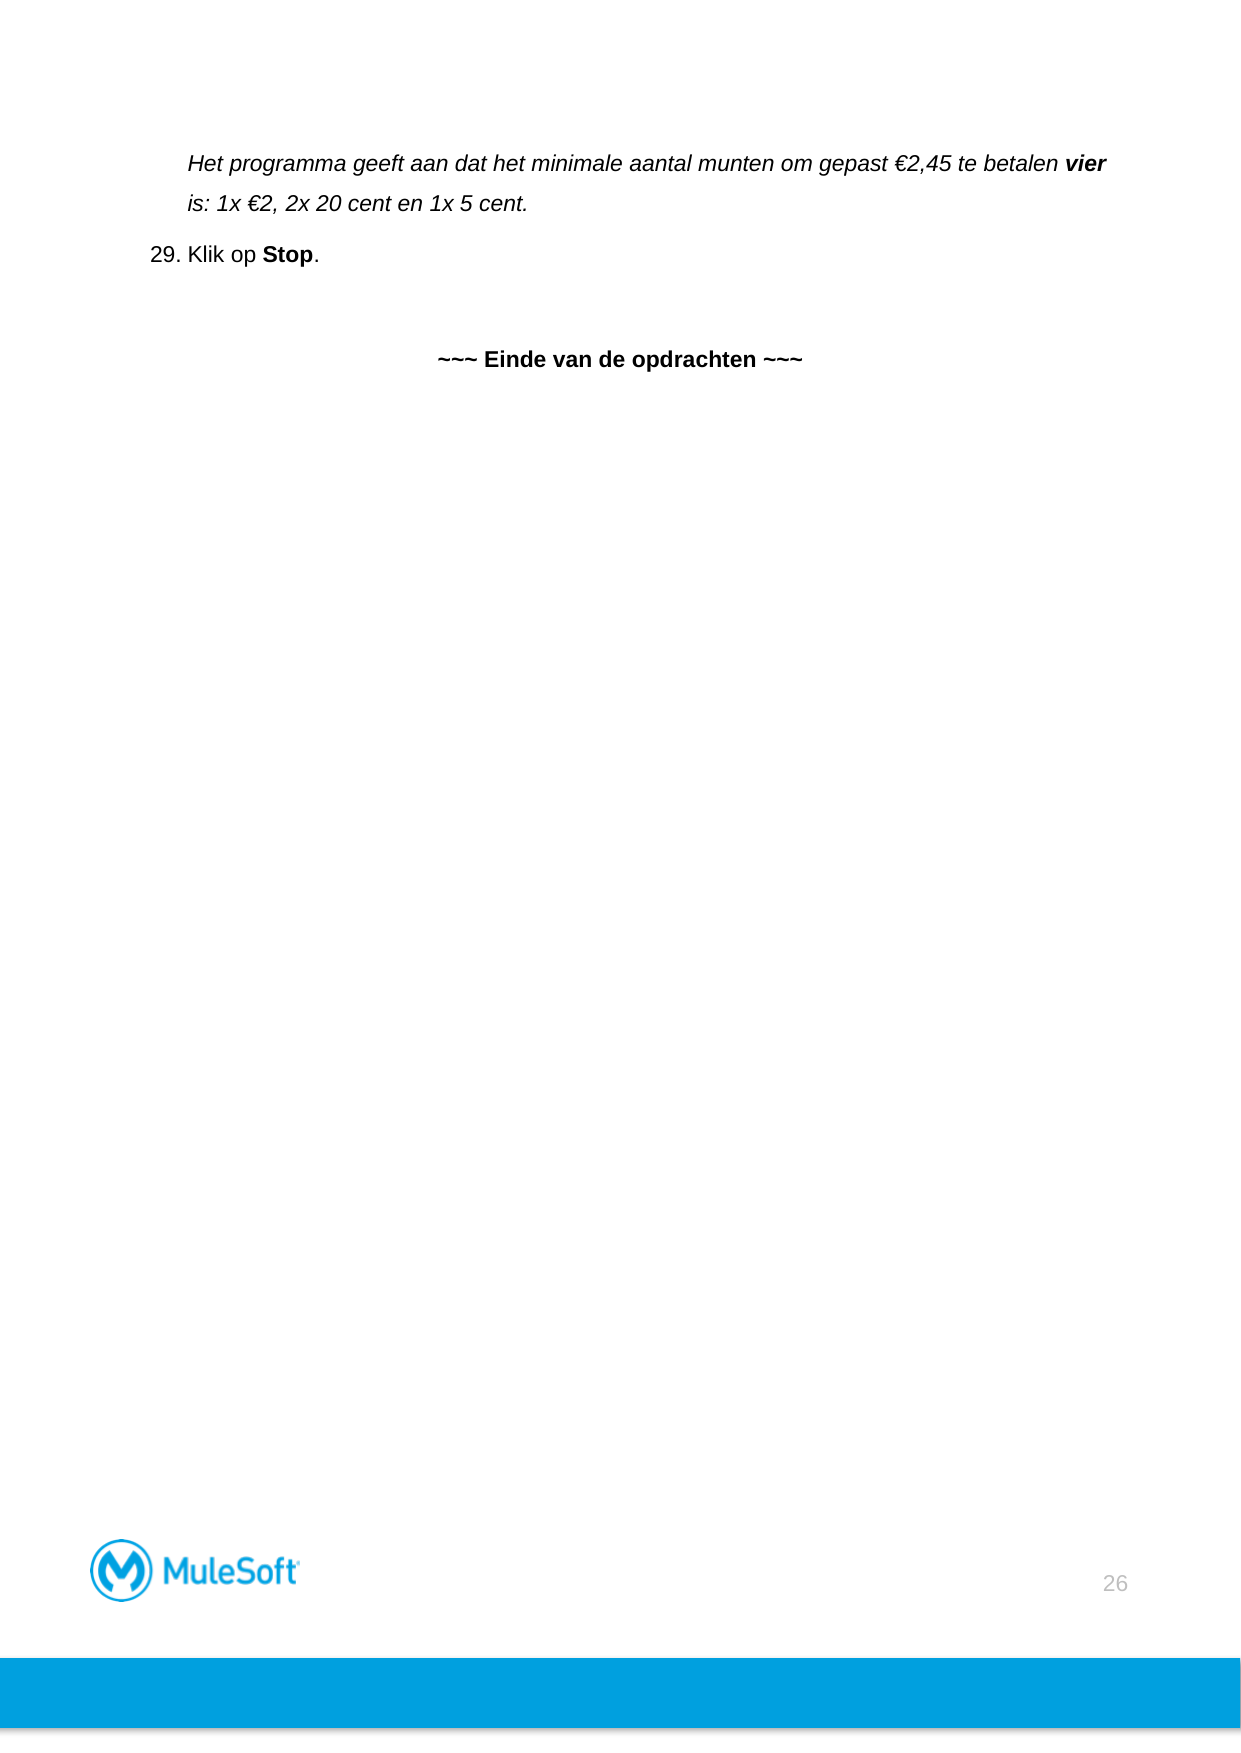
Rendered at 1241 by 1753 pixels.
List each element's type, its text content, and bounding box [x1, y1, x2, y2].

text Klik op Stop. [150, 241, 1128, 268]
text ~~~ Einde van de opdrachten ~~~ [112, 346, 1128, 372]
picture [90, 1577, 115, 1602]
picture [94, 1543, 150, 1599]
picture [128, 1539, 300, 1602]
text Het programma geeft aan dat het minimale aantal munten om gepast €2,45 te betalen vier is: 1x €2, 2x 20 cent en 1x 5 cent. [187, 150, 1128, 216]
picture [90, 1539, 115, 1564]
